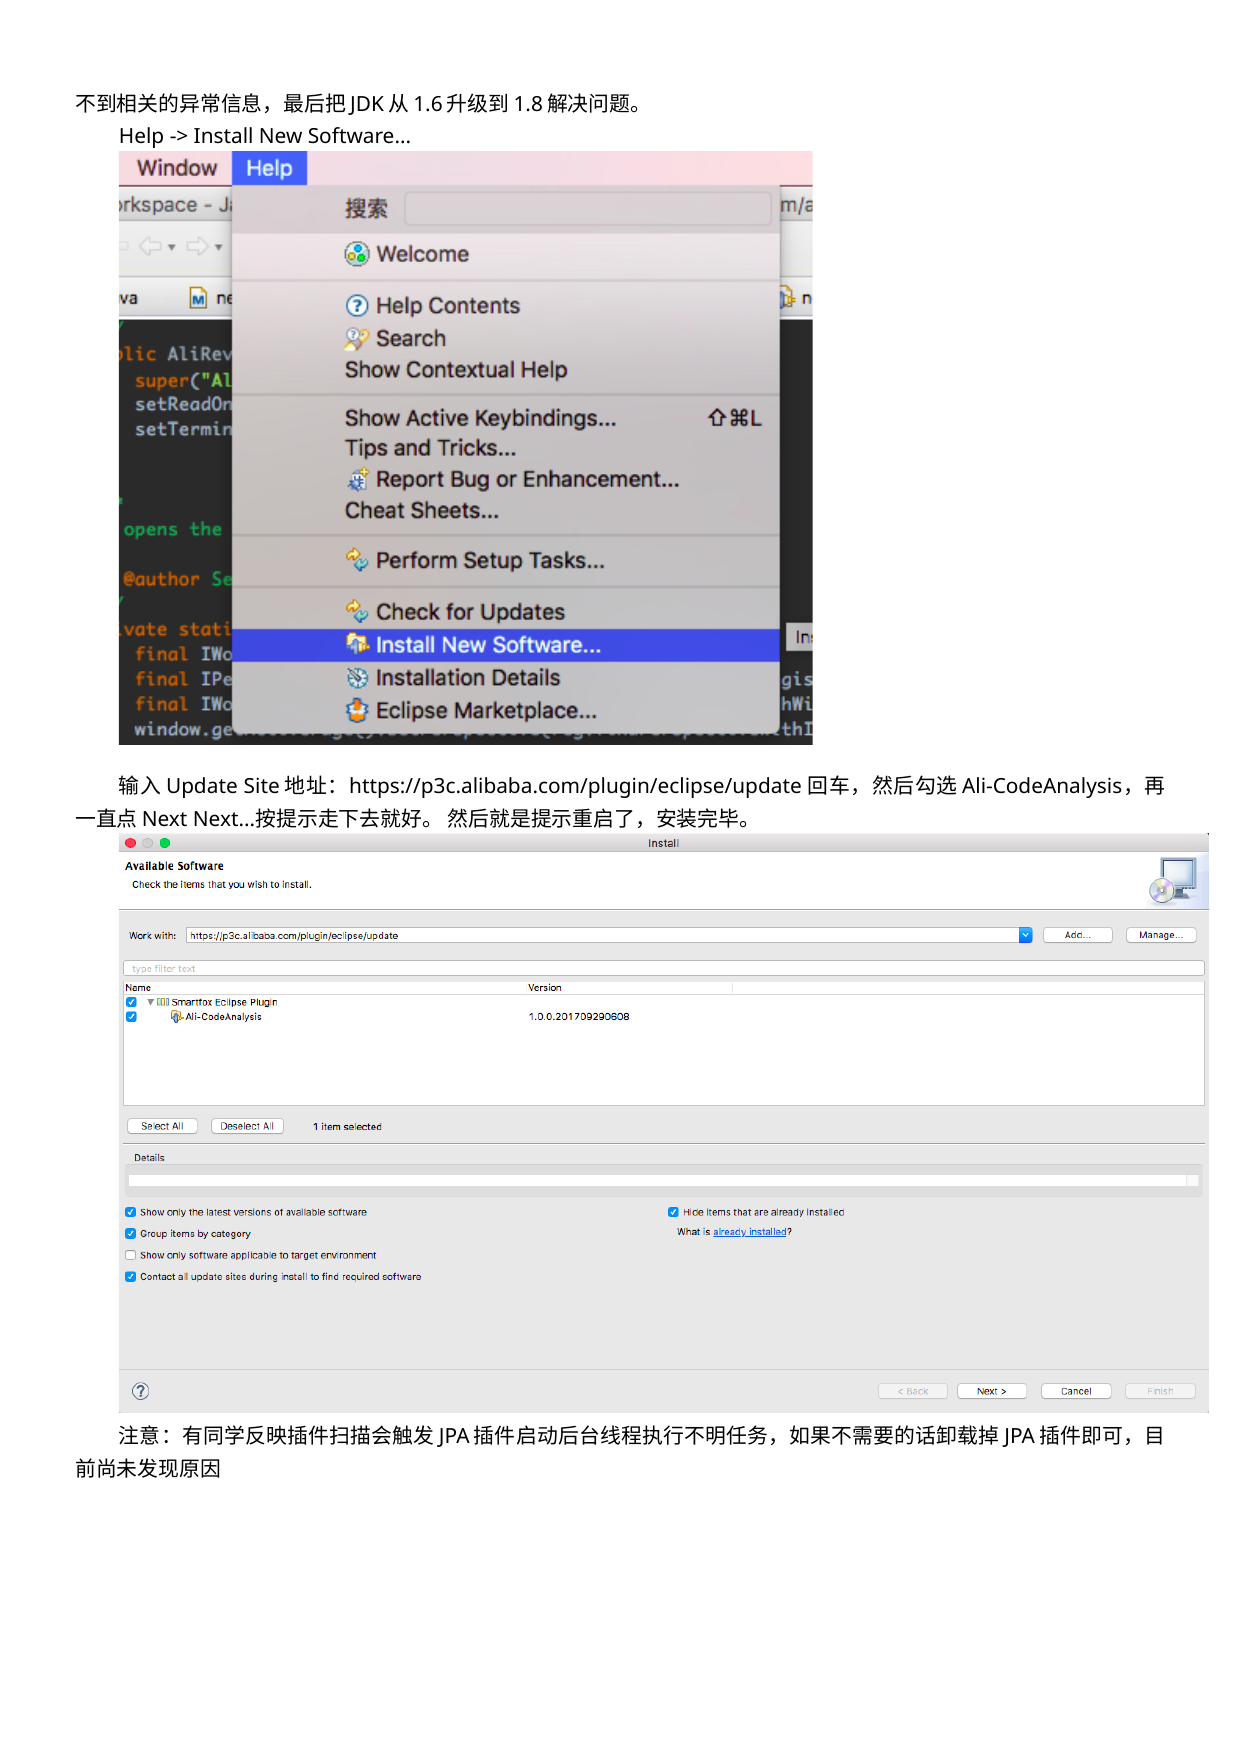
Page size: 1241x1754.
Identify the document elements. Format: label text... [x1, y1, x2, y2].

text 注意：有同学反映插件扫描会触发JPA插件启动后台线程执行不明任务，如果不需要的话卸载掉JPA插件即可，目前尚未发现原因 [75, 1419, 1165, 1484]
text 输入Update Site地址：https://p3c.alibaba.com/plugin/eclipse/update 回车，然后勾选Ali-CodeAnalysis，再一直点Next Next...按提示走下去就好。 然后就是提示重启了，安装完毕。 [75, 769, 1165, 834]
picture [118, 833, 1209, 1413]
text Help -> Install New Software... [75, 119, 1165, 151]
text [75, 86, 1165, 119]
picture [118, 151, 813, 745]
